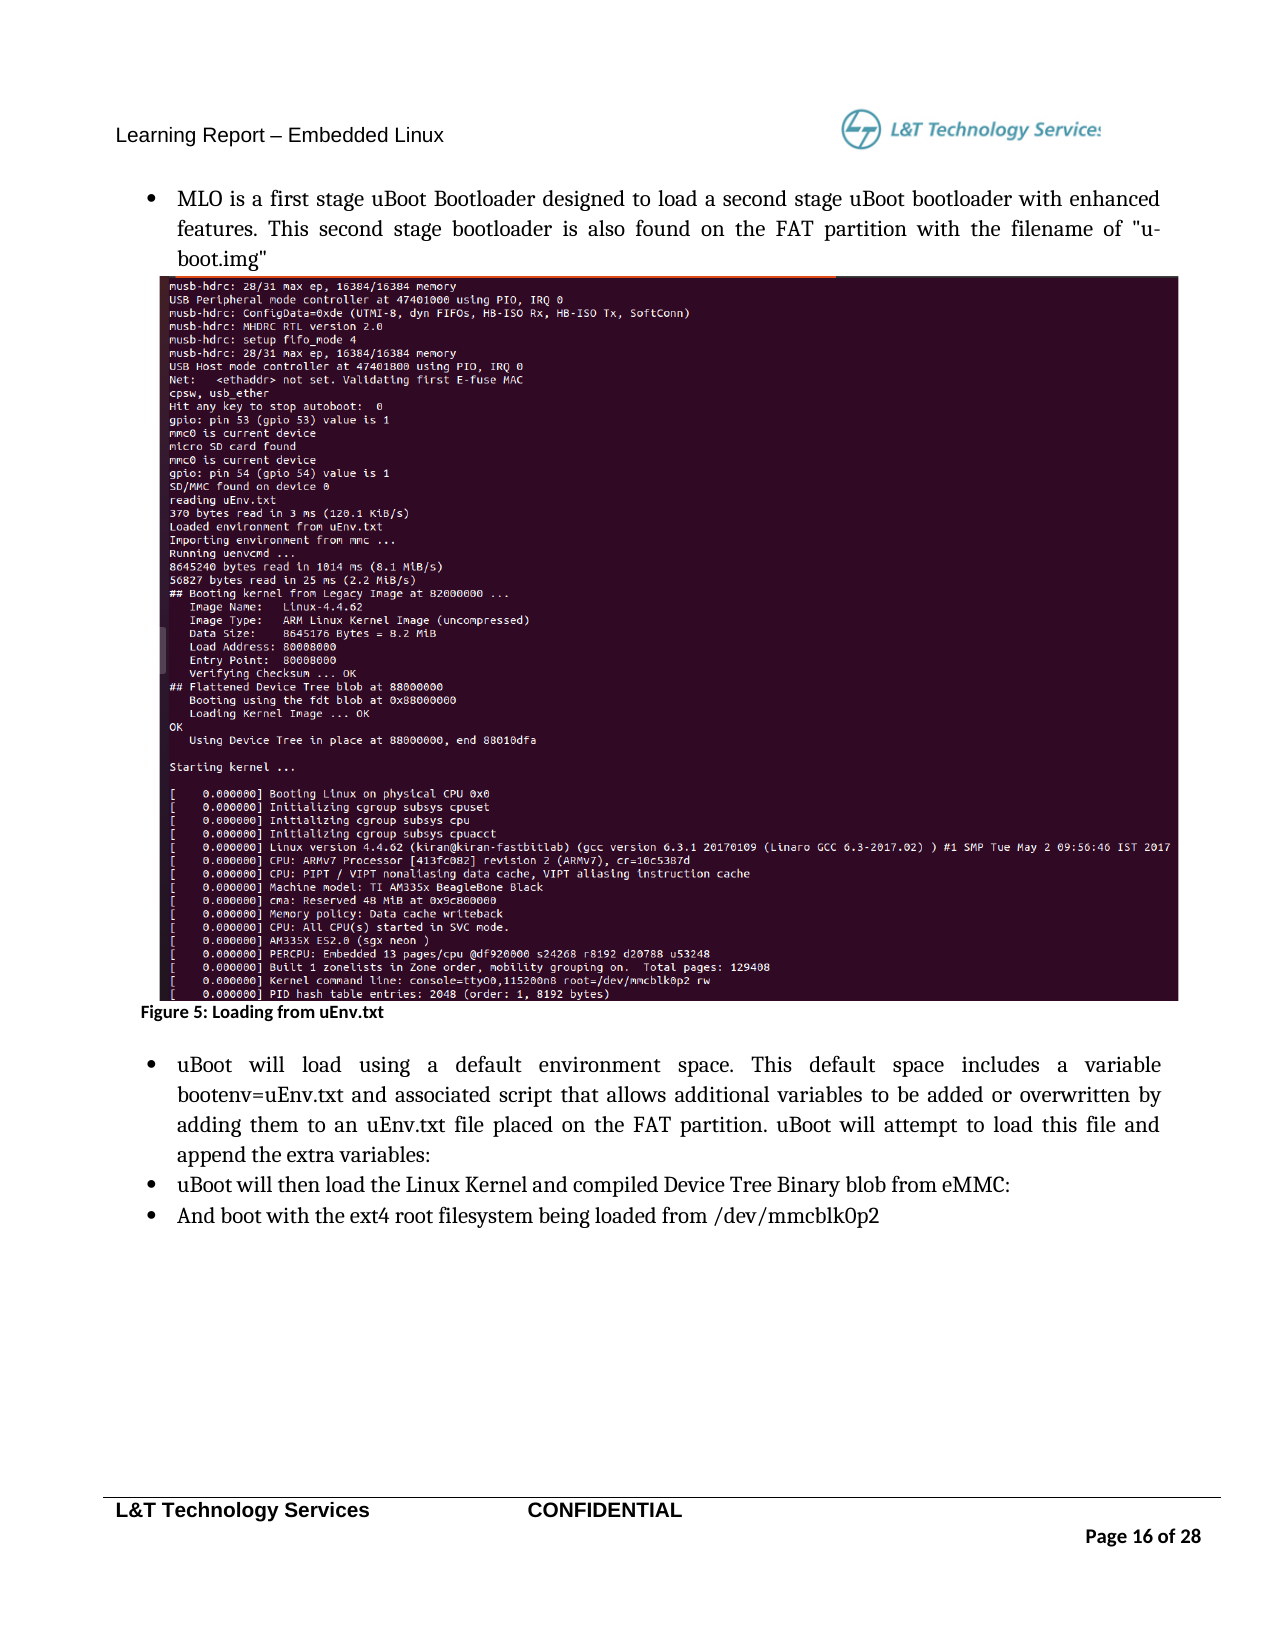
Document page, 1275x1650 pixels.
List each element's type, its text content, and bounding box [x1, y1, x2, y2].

list MLO is a first stage uBoot Bootloader designed to load a second stage uBoot bootloader with enhanced features. This second stage bootloader is also found on the FAT partition with the filename of "u-boot.img" [147, 186, 1162, 272]
list uBoot will load using a default environment space. This default space includes a variable bootenv=uEnv.txt and associated script that allows additional variables to be added or overwritten by adding them to an uEnv.txt file placed on the FAT partition. uBoot will attempt to load this file and append the extra variables: [147, 1051, 1162, 1168]
list uBoot will then load the Linux Kernel and compiled Device Tree Binary blob from eMMC: [147, 1172, 1162, 1199]
text Figure 5: Loading from uEnv.txt [103, 1001, 1162, 1023]
list And boot with the ext4 root filesystem being loaded from /dev/mmcblk0p2 [147, 1202, 1162, 1229]
